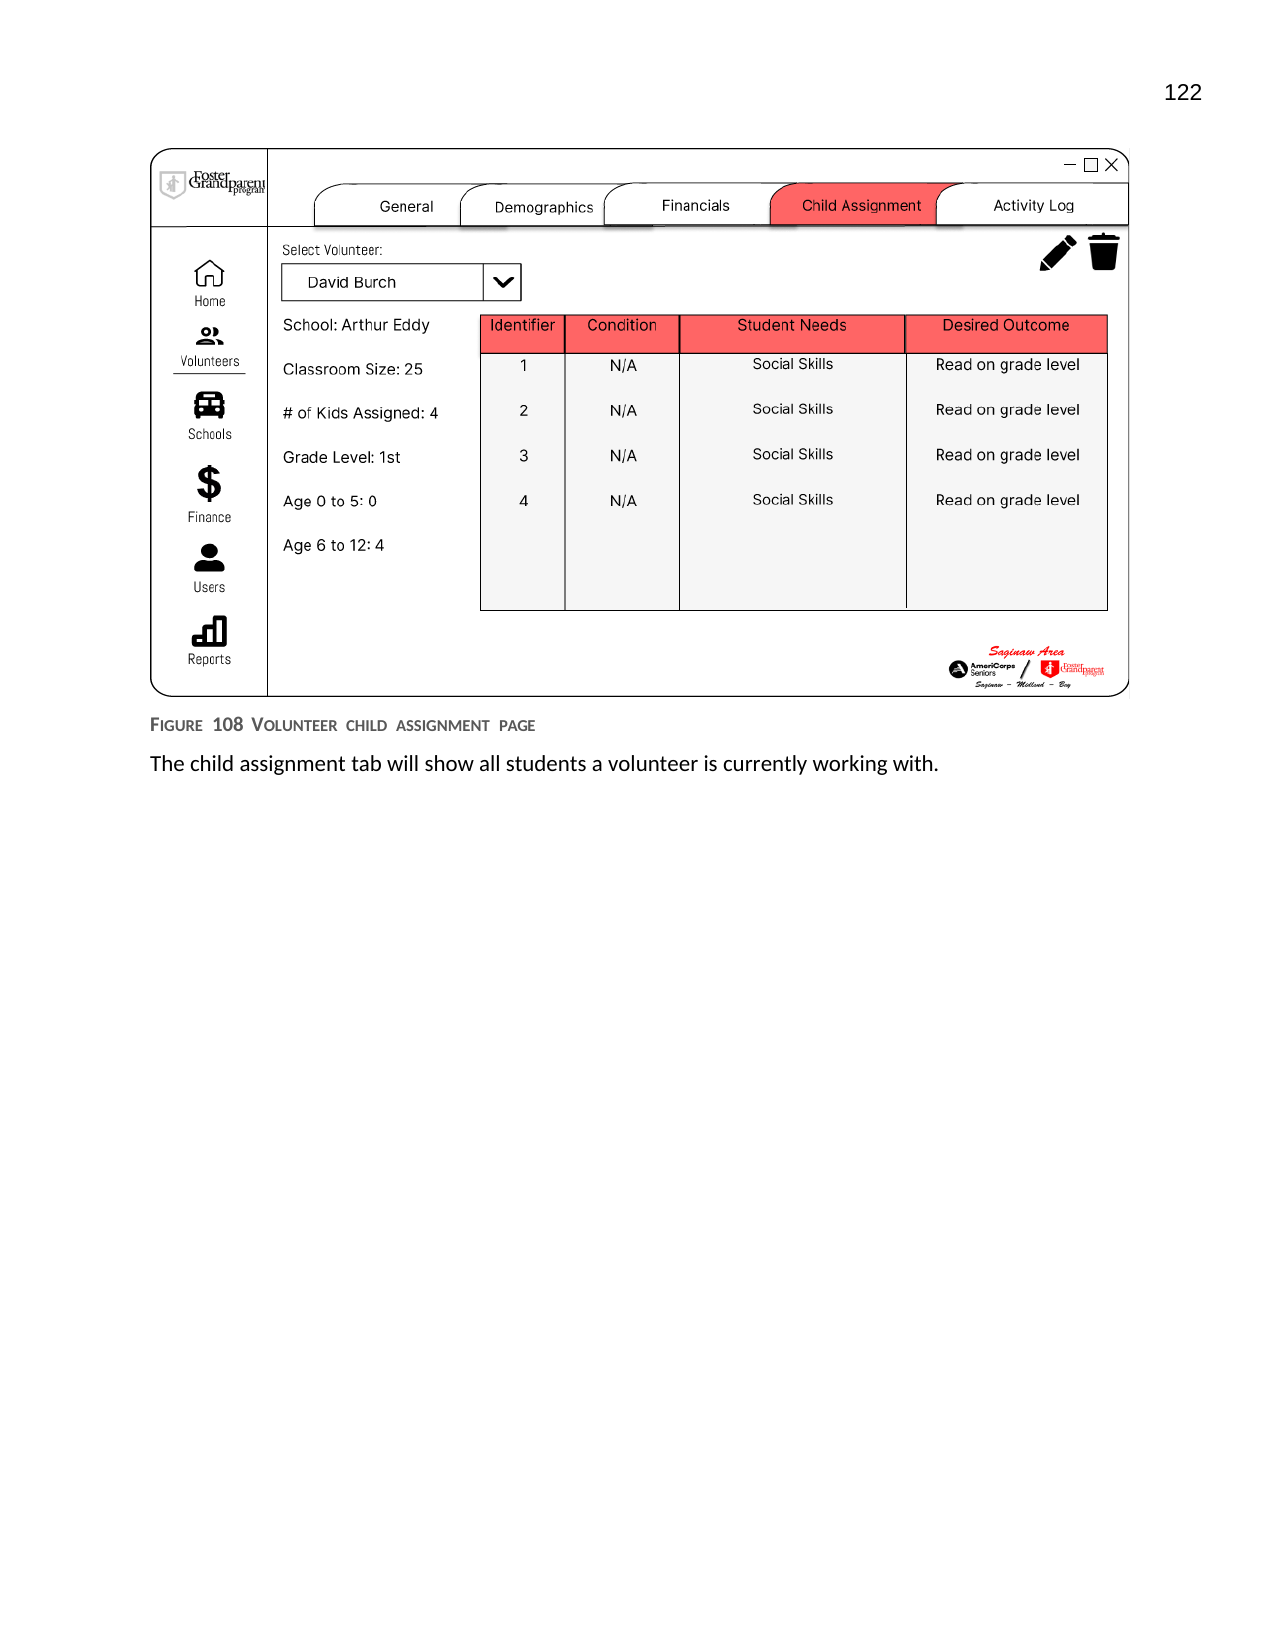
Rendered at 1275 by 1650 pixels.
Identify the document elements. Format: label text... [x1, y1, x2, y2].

text The child assignment tab will show all students a volunteer is currently working with. [150, 749, 1202, 777]
text Figure 108 Volunteer child assignment page [150, 711, 1202, 737]
picture [150, 148, 1130, 699]
